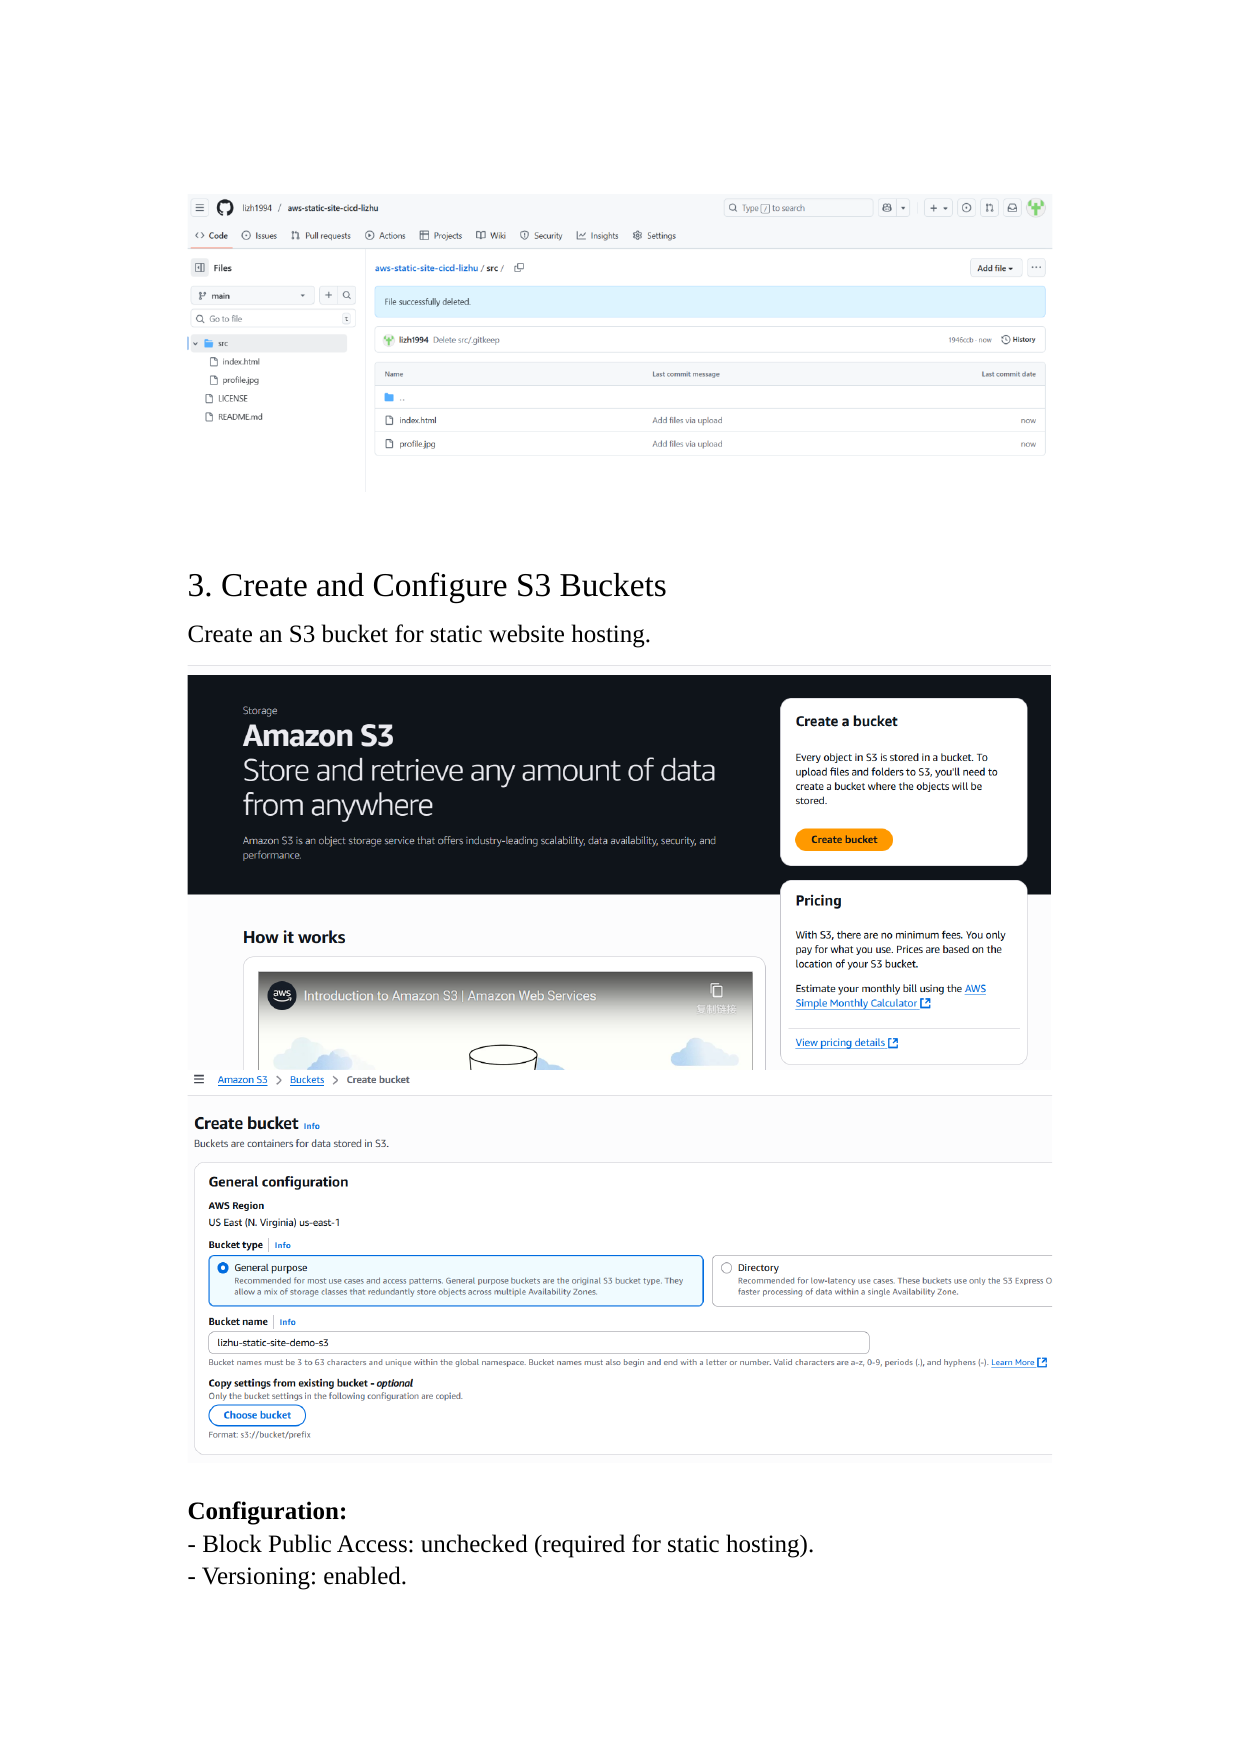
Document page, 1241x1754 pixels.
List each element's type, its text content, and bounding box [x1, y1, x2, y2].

text - Block Public Access: unchecked (required for static hosting). [187, 1527, 1053, 1559]
text 3. Create and Configure S3 Buckets [187, 552, 1053, 617]
picture [187, 649, 1051, 1070]
text Create an S3 bucket for static website hosting. [187, 617, 1053, 649]
text - Versioning: enabled. [187, 1559, 1053, 1592]
picture [187, 1072, 1053, 1463]
text Configuration: [187, 1494, 1053, 1527]
picture [187, 194, 1053, 492]
